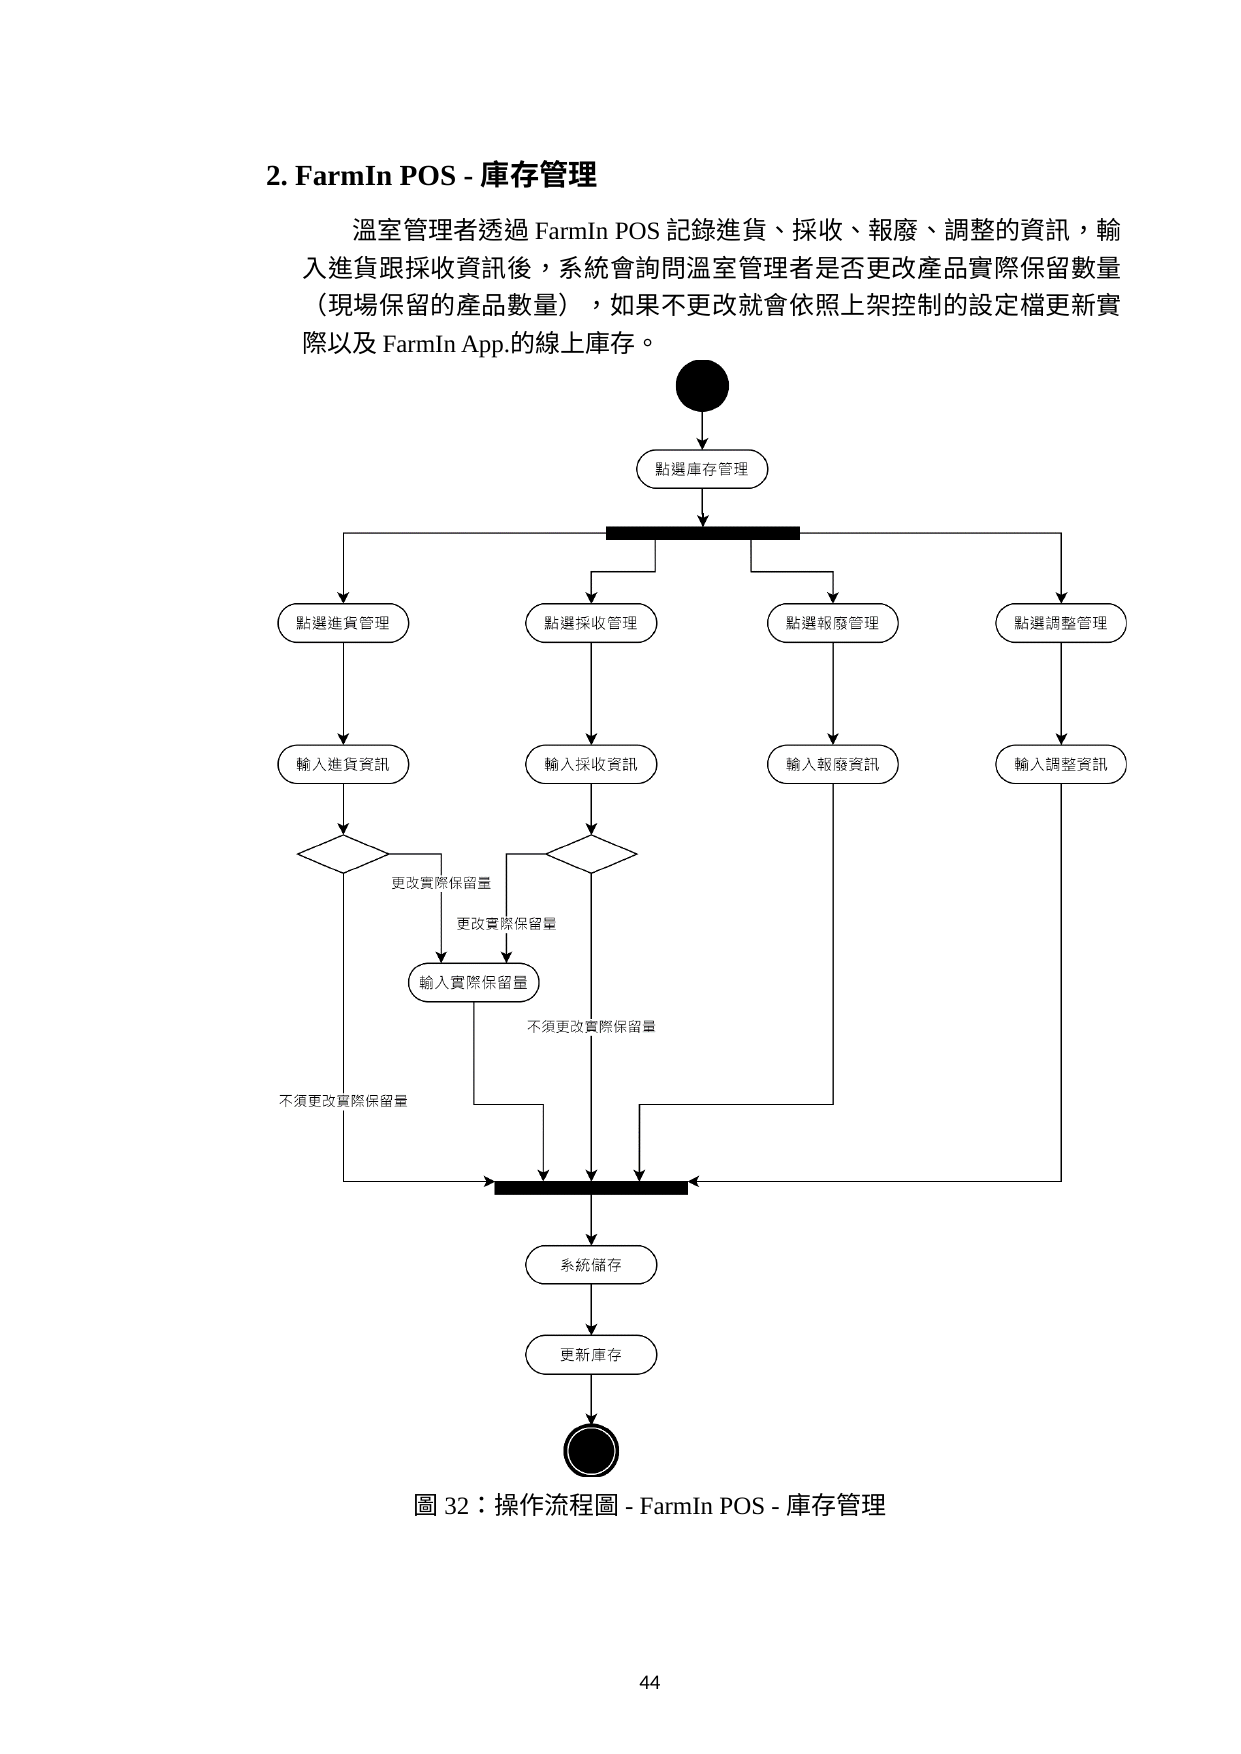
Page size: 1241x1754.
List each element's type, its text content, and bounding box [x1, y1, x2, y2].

text 溫室管理者透過FarmIn POS記錄進貨、採收、報廢、調整的資訊，輸入進貨跟採收資訊後，系統會詢問溫室管理者是否更改產品實際保留數量（現場保留的產品數量），如果不更改就會依照上架控制的設定檔更新實際以及FarmIn App.的線上庫存。 [302, 210, 1122, 360]
text FarmIn POS - 庫存管理 [266, 135, 1122, 210]
picture [277, 360, 1127, 1477]
